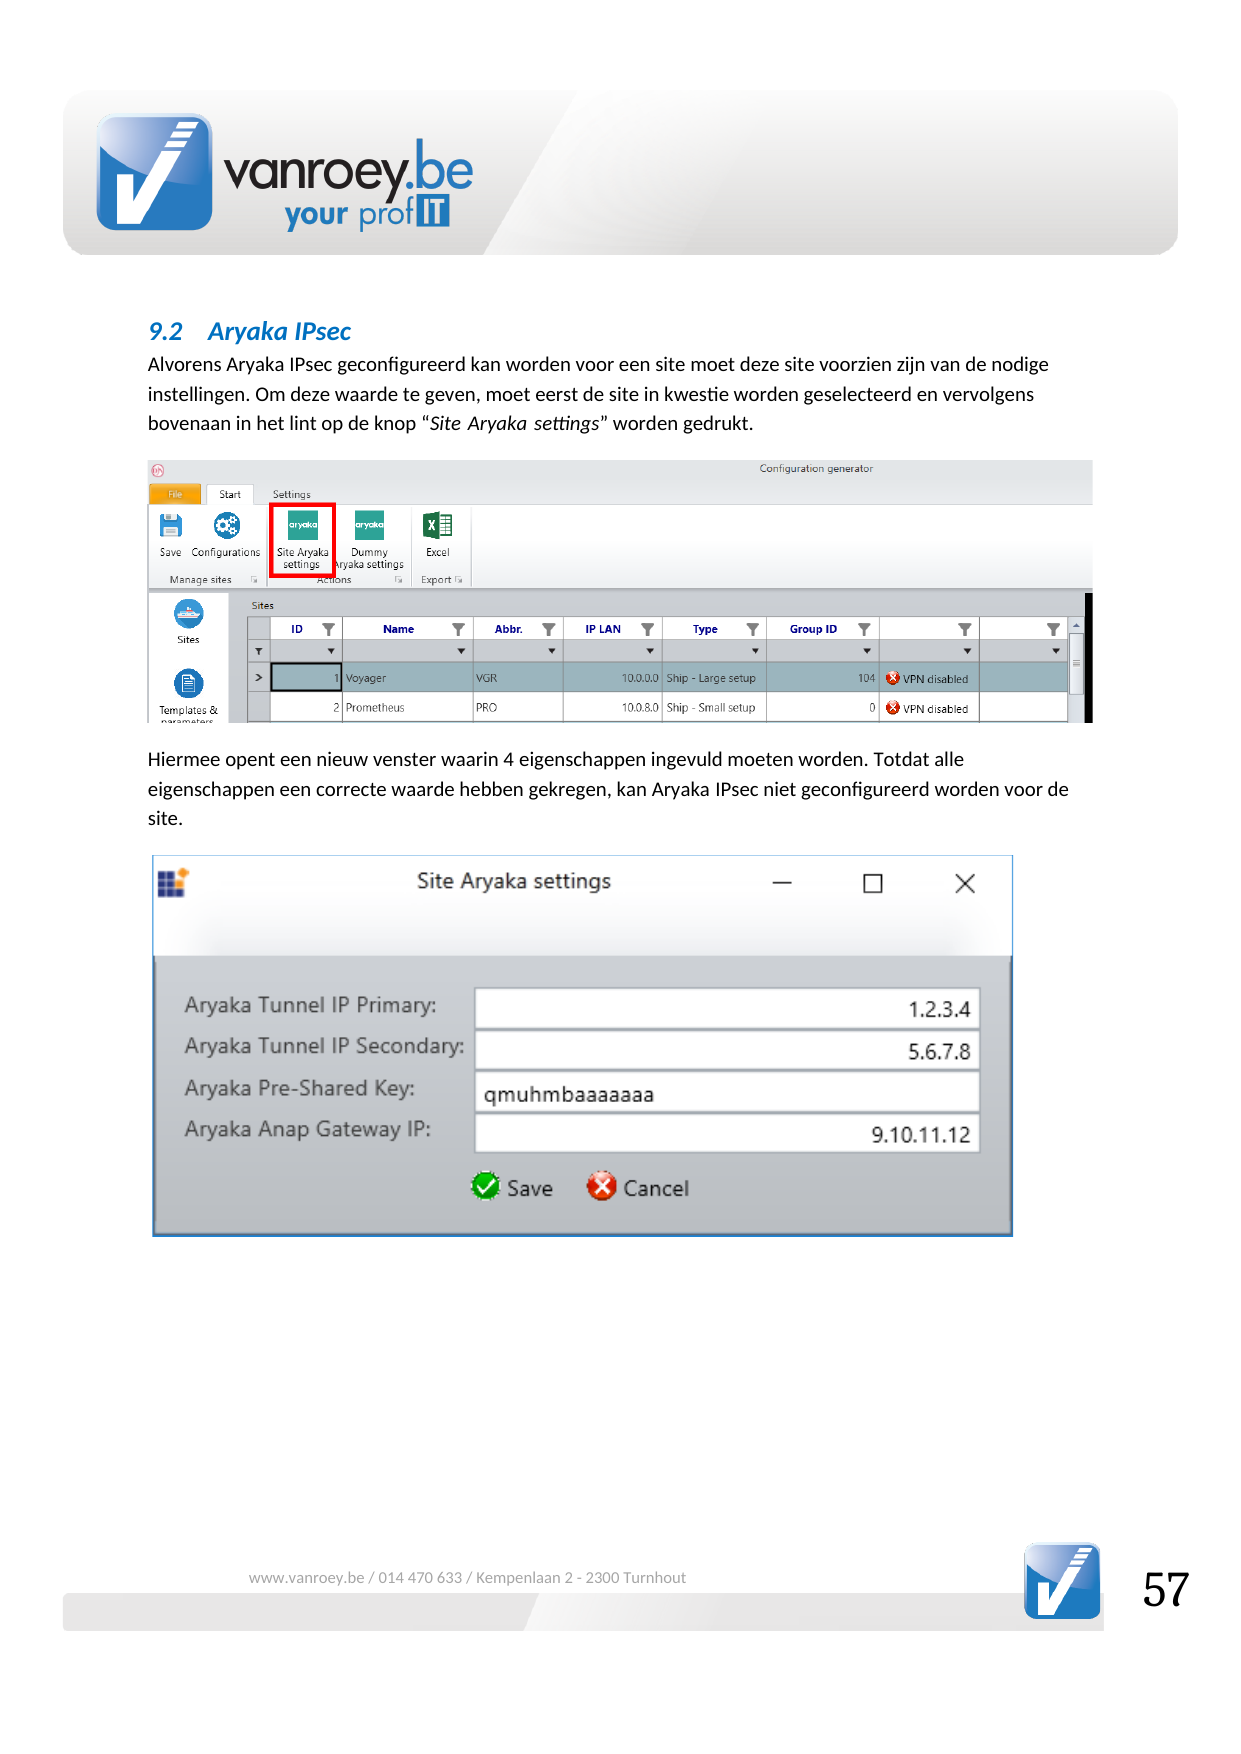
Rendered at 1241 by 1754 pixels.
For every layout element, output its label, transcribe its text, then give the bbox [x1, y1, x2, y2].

picture [147, 460, 1093, 723]
picture [63, 90, 1178, 255]
picture [62, 1542, 1103, 1631]
subtitle Aryaka IPsec [148, 314, 1093, 347]
picture [152, 855, 1014, 1237]
text Alvorens Aryaka IPsec geconfigureerd kan worden voor een site moet deze site voorzien zijn van de nodige instellingen. Om deze waarde te geven, moet eerst de site in kwestie worden geselecteerd en vervolgens bovenaan in het lint op de knop “Site Aryaka settings” worden gedrukt. [148, 352, 1093, 435]
text Hiermee opent een nieuw venster waarin 4 eigenschappen ingevuld moeten worden. Totdat alle eigenschappen een correcte waarde hebben gekregen, kan Aryaka IPsec niet geconfigureerd worden voor de site. [148, 747, 1093, 830]
